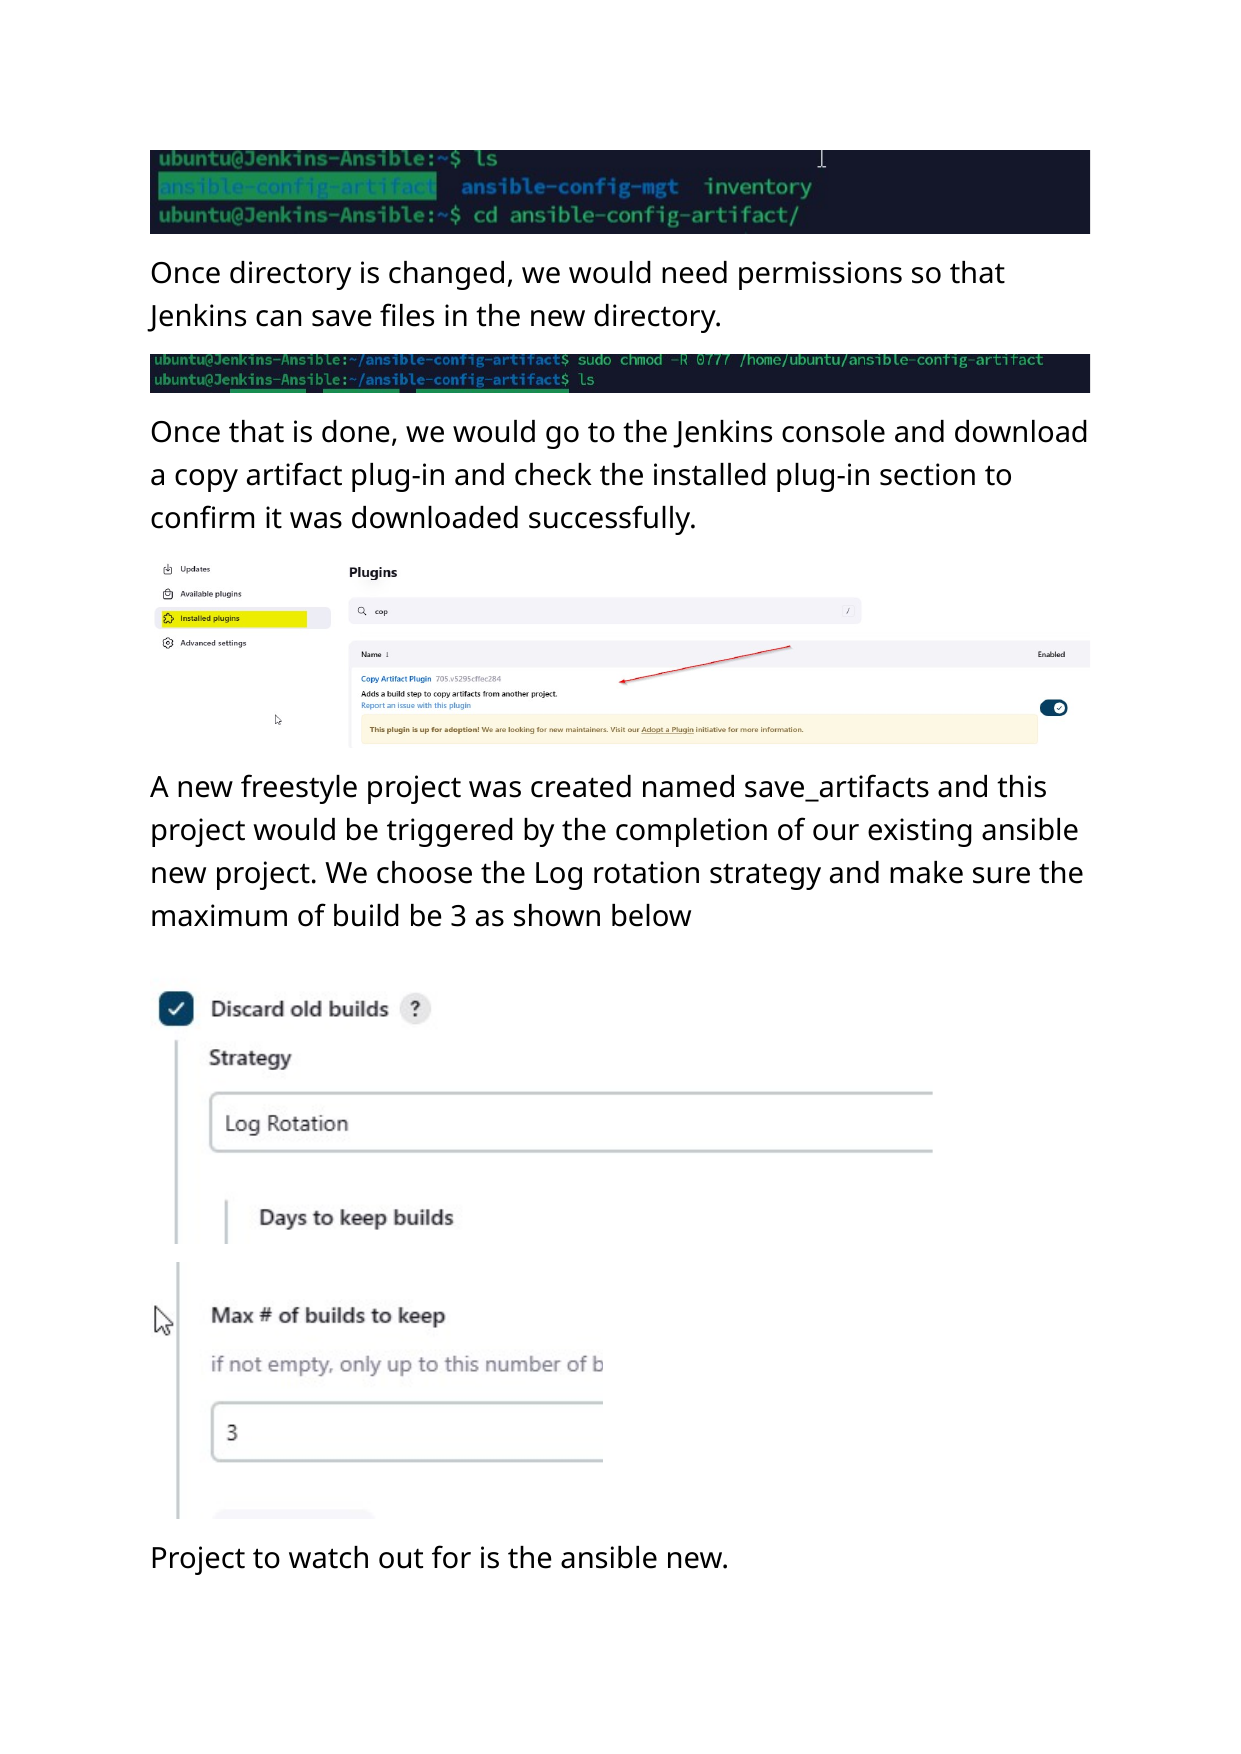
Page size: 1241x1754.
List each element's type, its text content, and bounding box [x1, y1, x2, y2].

text Once that is done, we would go to the Jenkins console and download a copy artifact plug-in and check the installed plug-in section to confirm it was downloaded successfully. [150, 411, 1090, 537]
picture [150, 1262, 603, 1519]
picture [150, 150, 1091, 234]
text A new freestyle project was created named save_artifacts and this project would be triggered by the completion of our existing ansible new project. We choose the Log rotation strategy and make sure the maximum of build be 3 as shown below [150, 766, 1090, 934]
text Project to watch out for is the ansible new. [150, 1537, 1090, 1577]
text Once directory is changed, we would need permissions so that Jenkins can save files in the new directory. [150, 252, 1090, 335]
picture [150, 954, 933, 1244]
picture [150, 354, 1091, 393]
picture [150, 556, 1091, 748]
